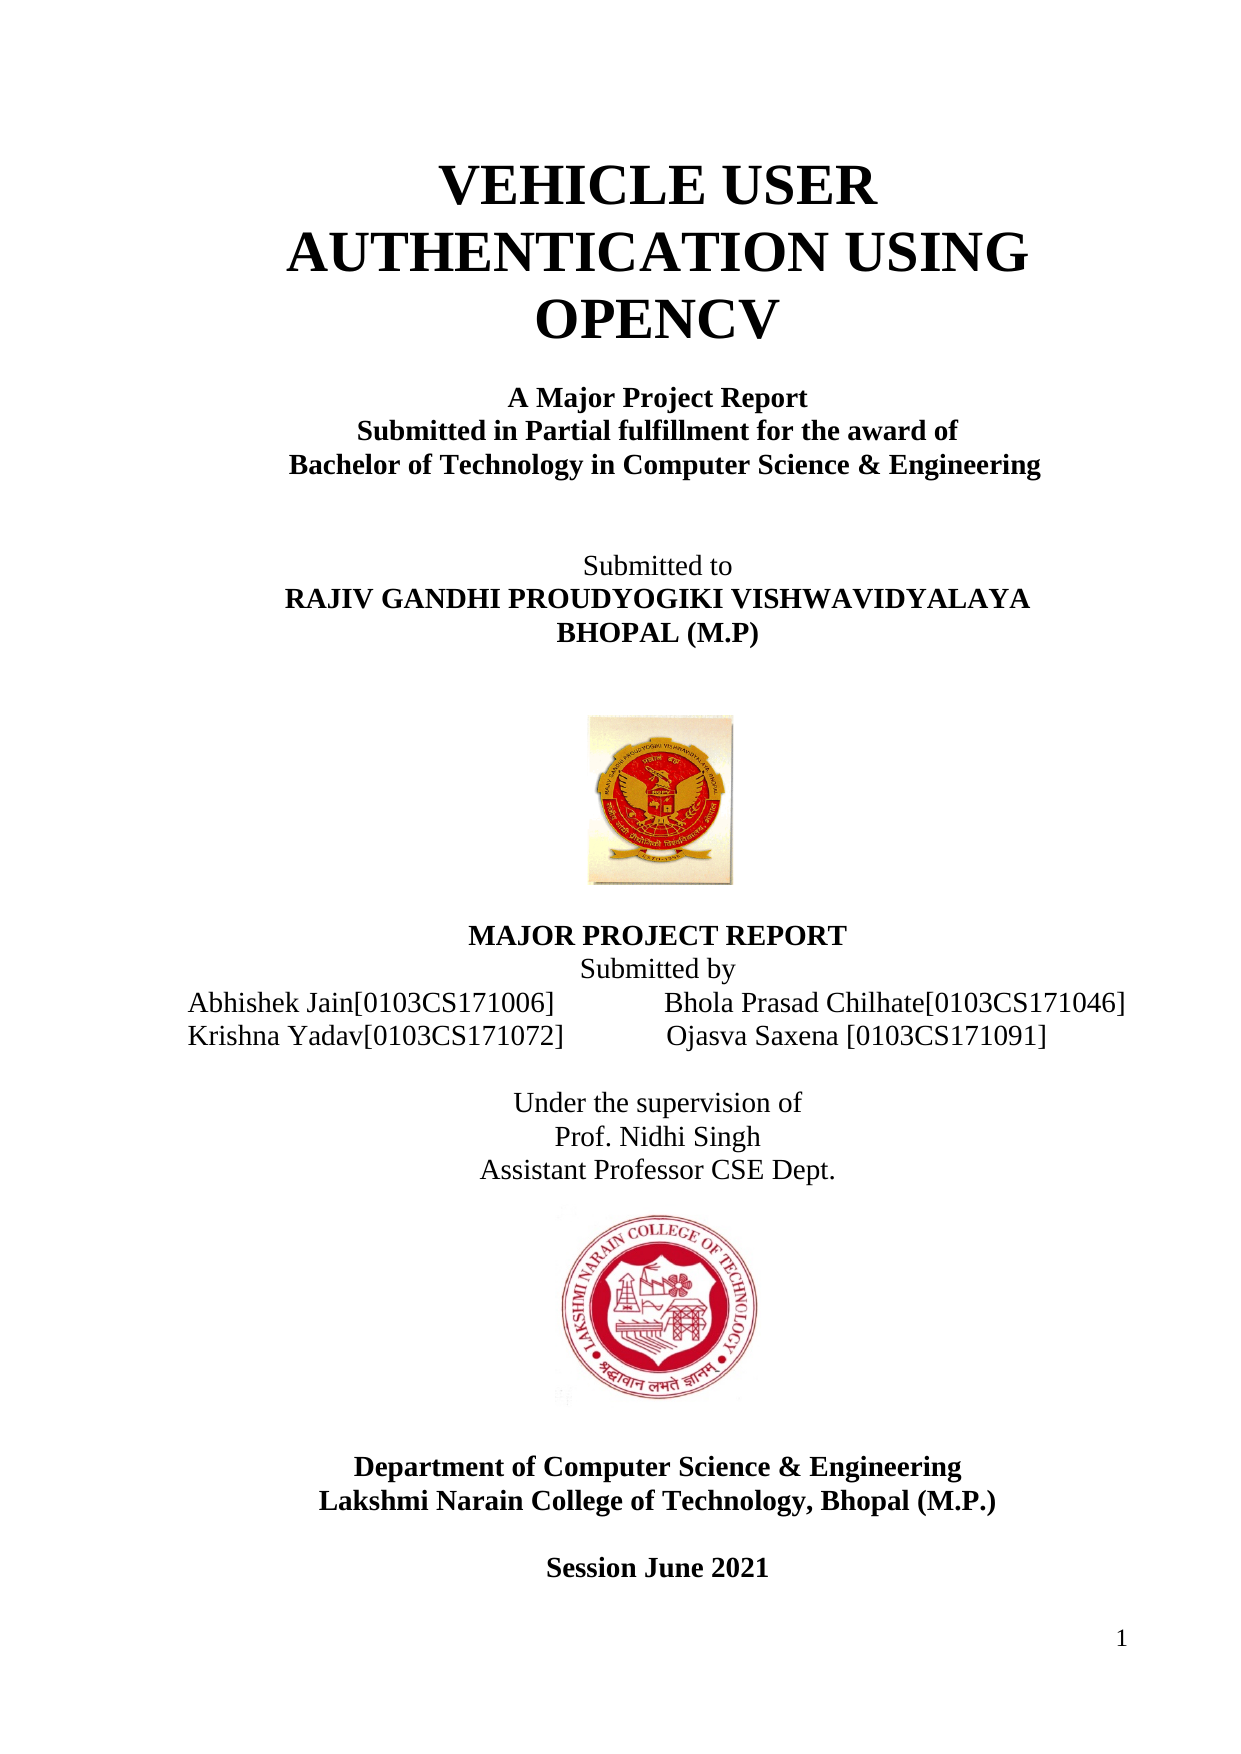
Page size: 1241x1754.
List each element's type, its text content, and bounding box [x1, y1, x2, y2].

text Session June 2021 [187, 1550, 1128, 1584]
text Abhishek Jain[0103CS171006] Bhola Prasad Chilhate[0103CS171046] [187, 985, 1128, 1018]
text VEHICLE USER AUTHENTICATION USING OPENCV [187, 150, 1128, 351]
text Submitted by [187, 951, 1128, 985]
text Submitted to [187, 548, 1128, 581]
text Assistant Professor CSE Dept. [187, 1152, 1128, 1186]
text Department of Computer Science & Engineering [187, 1449, 1128, 1483]
picture [581, 715, 734, 885]
text Lakshmi Narain College of Technology, Bhopal (M.P.) [187, 1483, 1128, 1517]
text Prof. Nidhi Singh [187, 1119, 1128, 1152]
text Under the supervision of [187, 1085, 1128, 1119]
text Bachelor of Technology in Computer Science & Engineering [187, 447, 1128, 481]
text A Major Project Report [187, 380, 1128, 413]
text Submitted in Partial fulfillment for the award of [187, 413, 1128, 447]
text RAJIV GANDHI PROUDYOGIKI VISHWAVIDYALAYA [187, 581, 1128, 615]
text Krishna Yadav[0103CS171072] Ojasva Saxena [0103CS171091] [187, 1018, 1128, 1052]
picture [555, 1204, 762, 1411]
text BHOPAL (M.P) [187, 615, 1128, 648]
text MAJOR PROJECT REPORT [187, 918, 1128, 951]
